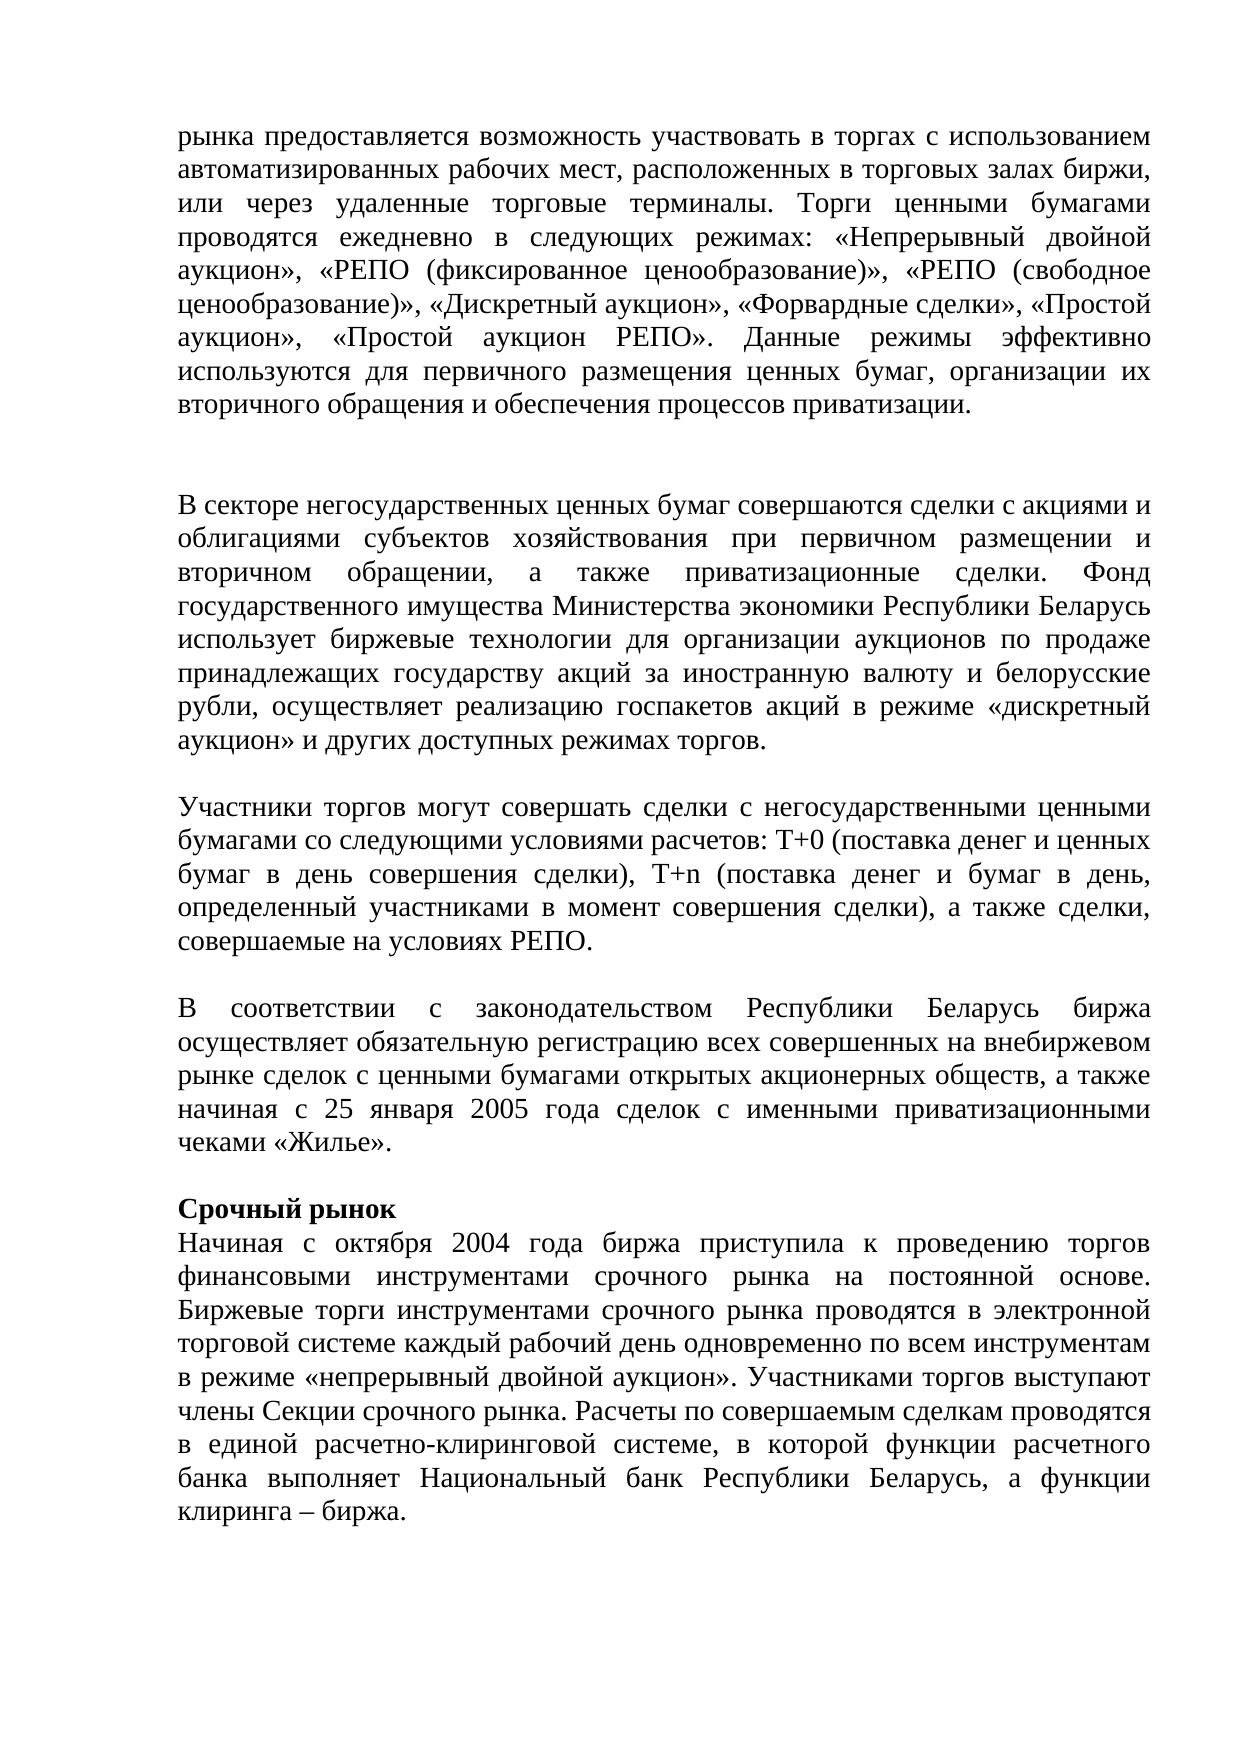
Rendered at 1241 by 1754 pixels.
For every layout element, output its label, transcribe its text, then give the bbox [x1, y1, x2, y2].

text В соответствии с законодательством Республики Беларусь биржа осуществляет обязательную регистрацию всех совершенных на внебиржевом рынке сделок с ценными бумагами открытых акционерных обществ, а также начиная с 25 января 2005 года сделок с именными приватизационными чеками «Жилье». [177, 990, 1152, 1158]
text В секторе негосударственных ценных бумаг совершаются сделки с акциями и облигациями субъектов хозяйствования при первичном размещении и вторичном обращении, а также приватизационные сделки. Фонд государственного имущества Министерства экономики Республики Беларусь использует биржевые технологии для организации аукционов по продаже принадлежащих государству акций за иностранную валюту и белорусские рубли, осуществляет реализацию госпакетов акций в режиме «дискретный аукцион» и других доступных режимах торгов. [177, 487, 1152, 755]
text Участники торгов могут совершать сделки с негосударственными ценными бумагами со следующими условиями расчетов: Т+0 (поставка денег и ценных бумаг в день совершения сделки), Т+n (поставка денег и бумаг в день, определенный участниками в момент совершения сделки), а также сделки, совершаемые на условиях РЕПО. [177, 789, 1152, 957]
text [177, 118, 1152, 420]
text Срочный рынок [177, 1191, 1152, 1225]
text Начиная с октября 2004 года биржа приступила к проведению торгов финансовыми инструментами срочного рынка на постоянной основе. Биржевые торги инструментами срочного рынка проводятся в электронной торговой системе каждый рабочий день одновременно по всем инструментам в режиме «непрерывный двойной аукцион». Участниками торгов выступают члены Секции срочного рынка. Расчеты по совершаемым сделкам проводятся в единой расчетно-клиринговой системе, в которой функции расчетного банка выполняет Национальный банк Республики Беларусь, а функции клиринга – биржа. [177, 1225, 1152, 1527]
